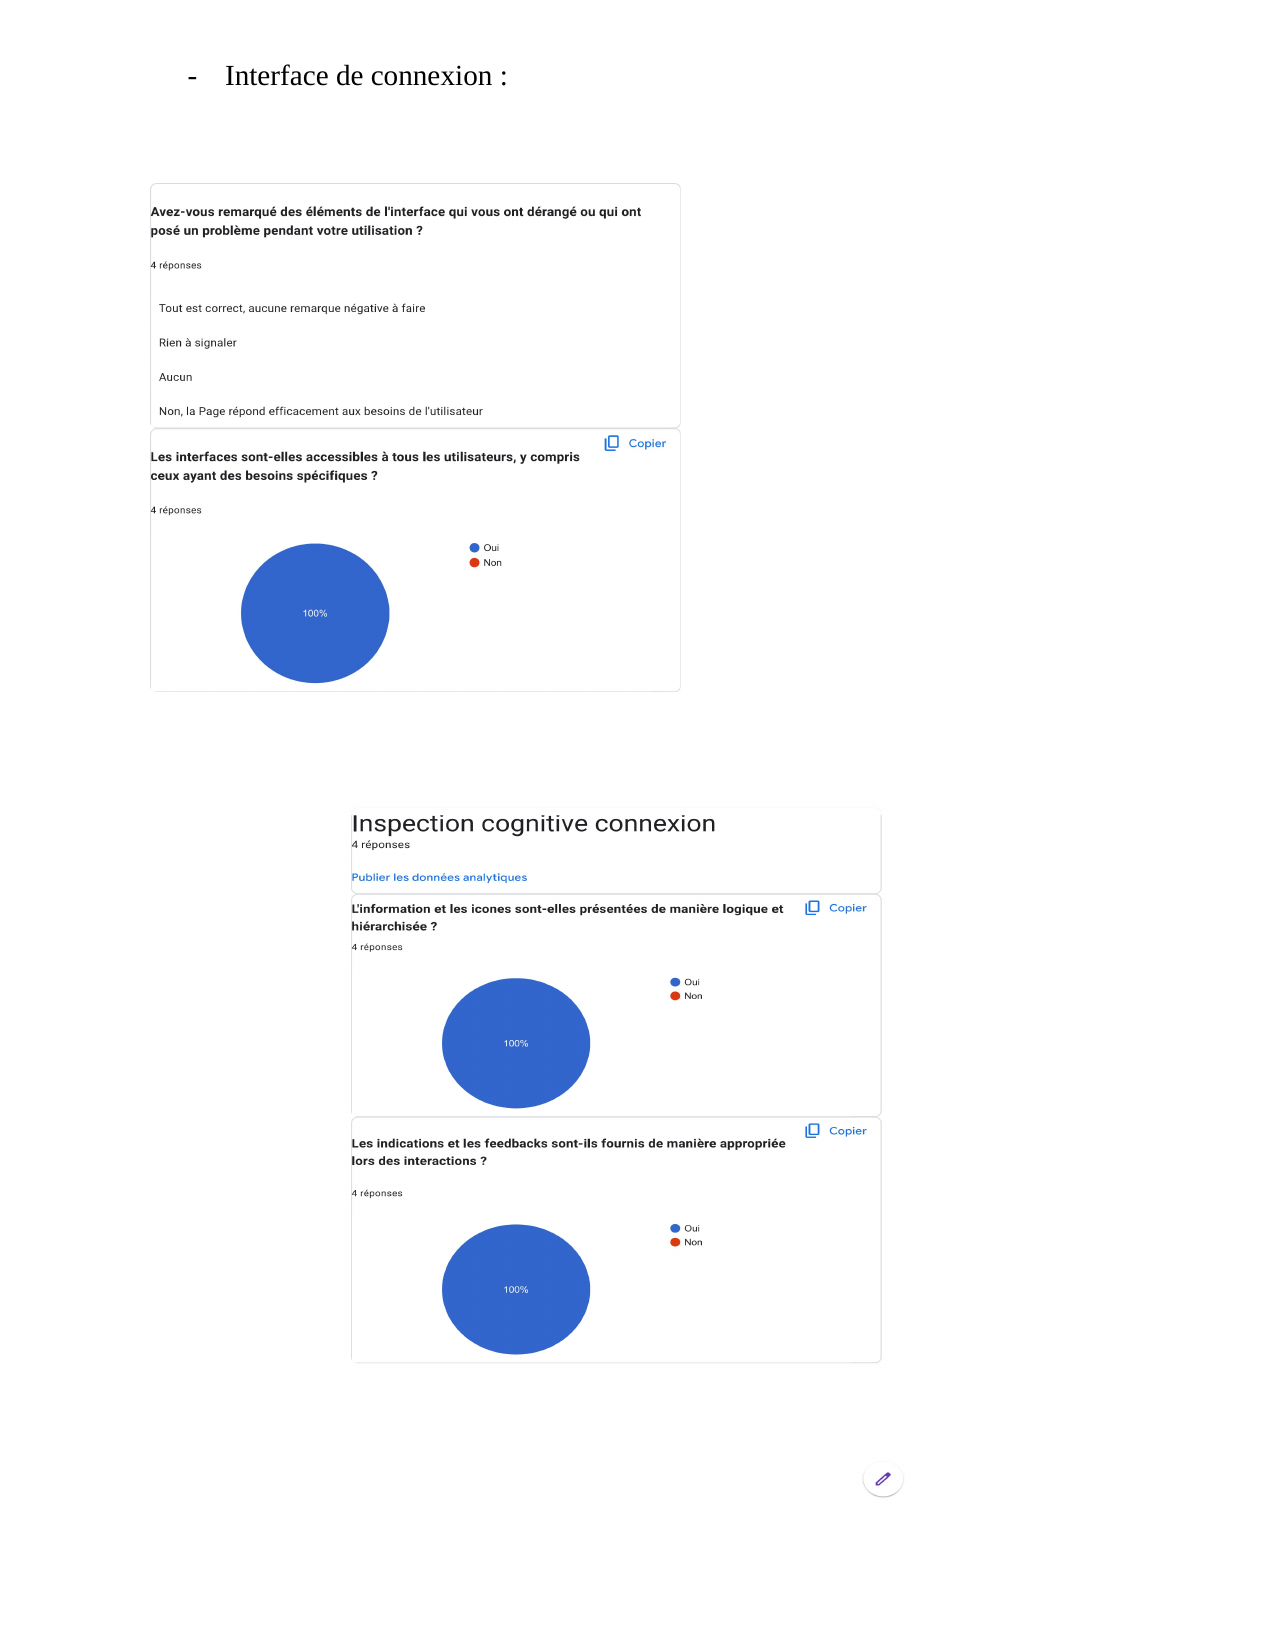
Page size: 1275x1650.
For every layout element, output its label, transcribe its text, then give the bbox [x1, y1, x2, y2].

picture [278, 773, 953, 1540]
list Interface de connexion : [187, 58, 1125, 92]
picture [150, 183, 681, 692]
